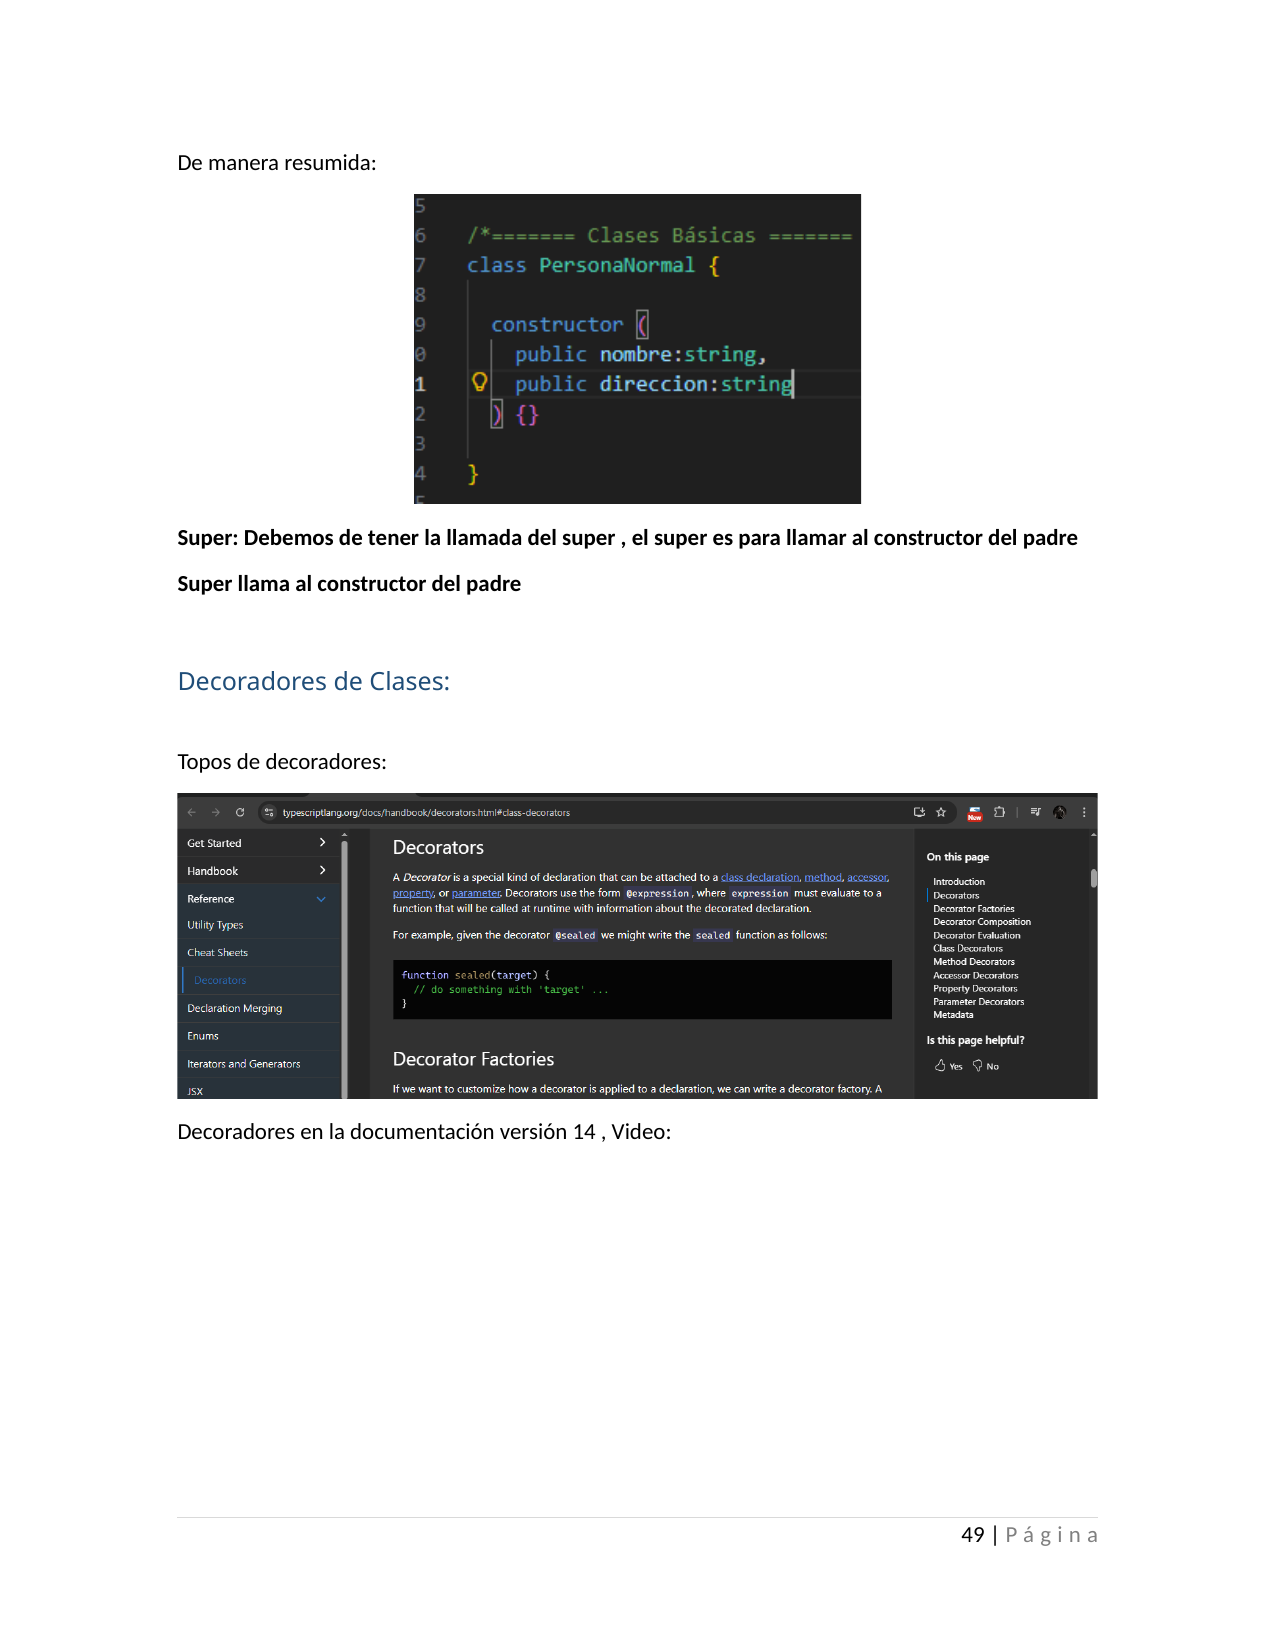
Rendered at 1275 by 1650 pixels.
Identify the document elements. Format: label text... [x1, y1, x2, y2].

picture [414, 194, 862, 504]
picture [177, 793, 1098, 1099]
text Super llama al constructor del padre [177, 569, 1098, 598]
text Decoradores en la documentación versión 14 , Video: [177, 1117, 1098, 1145]
subtitle Decoradores de Clases: [177, 663, 1098, 697]
text Super: Debemos de tener la llamada del super , el super es para llamar al constructor del padre [177, 523, 1098, 551]
text De manera resumida: [177, 148, 1098, 176]
text Topos de decoradores: [177, 747, 1098, 775]
